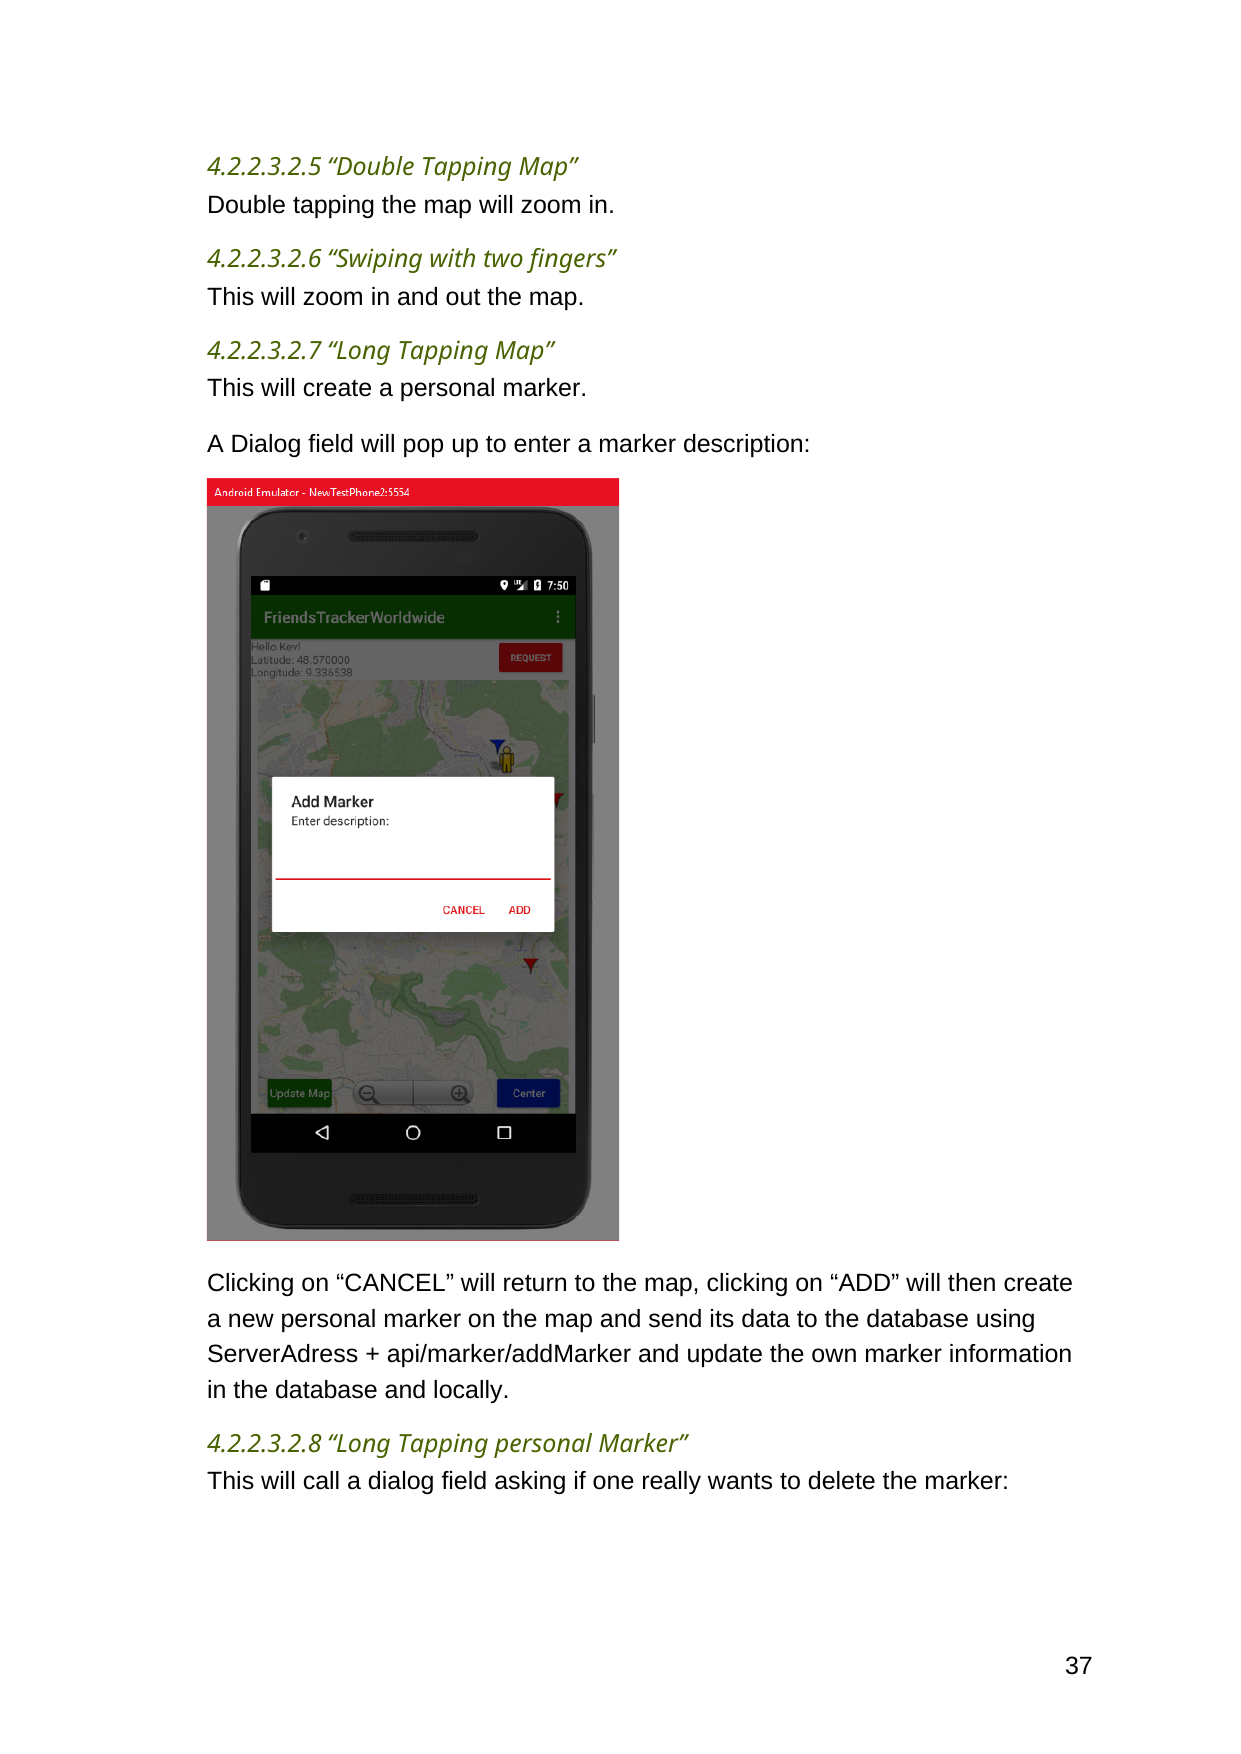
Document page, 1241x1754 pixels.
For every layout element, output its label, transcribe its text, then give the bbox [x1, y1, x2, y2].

subtitle “Double Tapping Map” [207, 148, 1092, 183]
picture [206, 478, 620, 1241]
text This will call a dialog field asking if one really wants to delete the marker: [207, 1460, 1092, 1495]
subtitle “Swiping with two fingers” [207, 239, 1092, 275]
subtitle “Long Tapping personal Marker” [207, 1424, 1092, 1460]
text A Dialog field will pop up to enter a marker description: [207, 423, 1092, 458]
subtitle “Long Tapping Map” [207, 331, 1092, 366]
text This will zoom in and out the map. [207, 275, 1092, 310]
text This will create a personal marker. [207, 366, 1092, 402]
text Double tapping the map will zoom in. [207, 183, 1092, 218]
text Clicking on “CANCEL” will return to the map, clicking on “ADD” will then create a new personal marker on the map and send its data to the database using ServerAdress + api/marker/addMarker and update the own marker information in the database and locally. [207, 1262, 1092, 1403]
